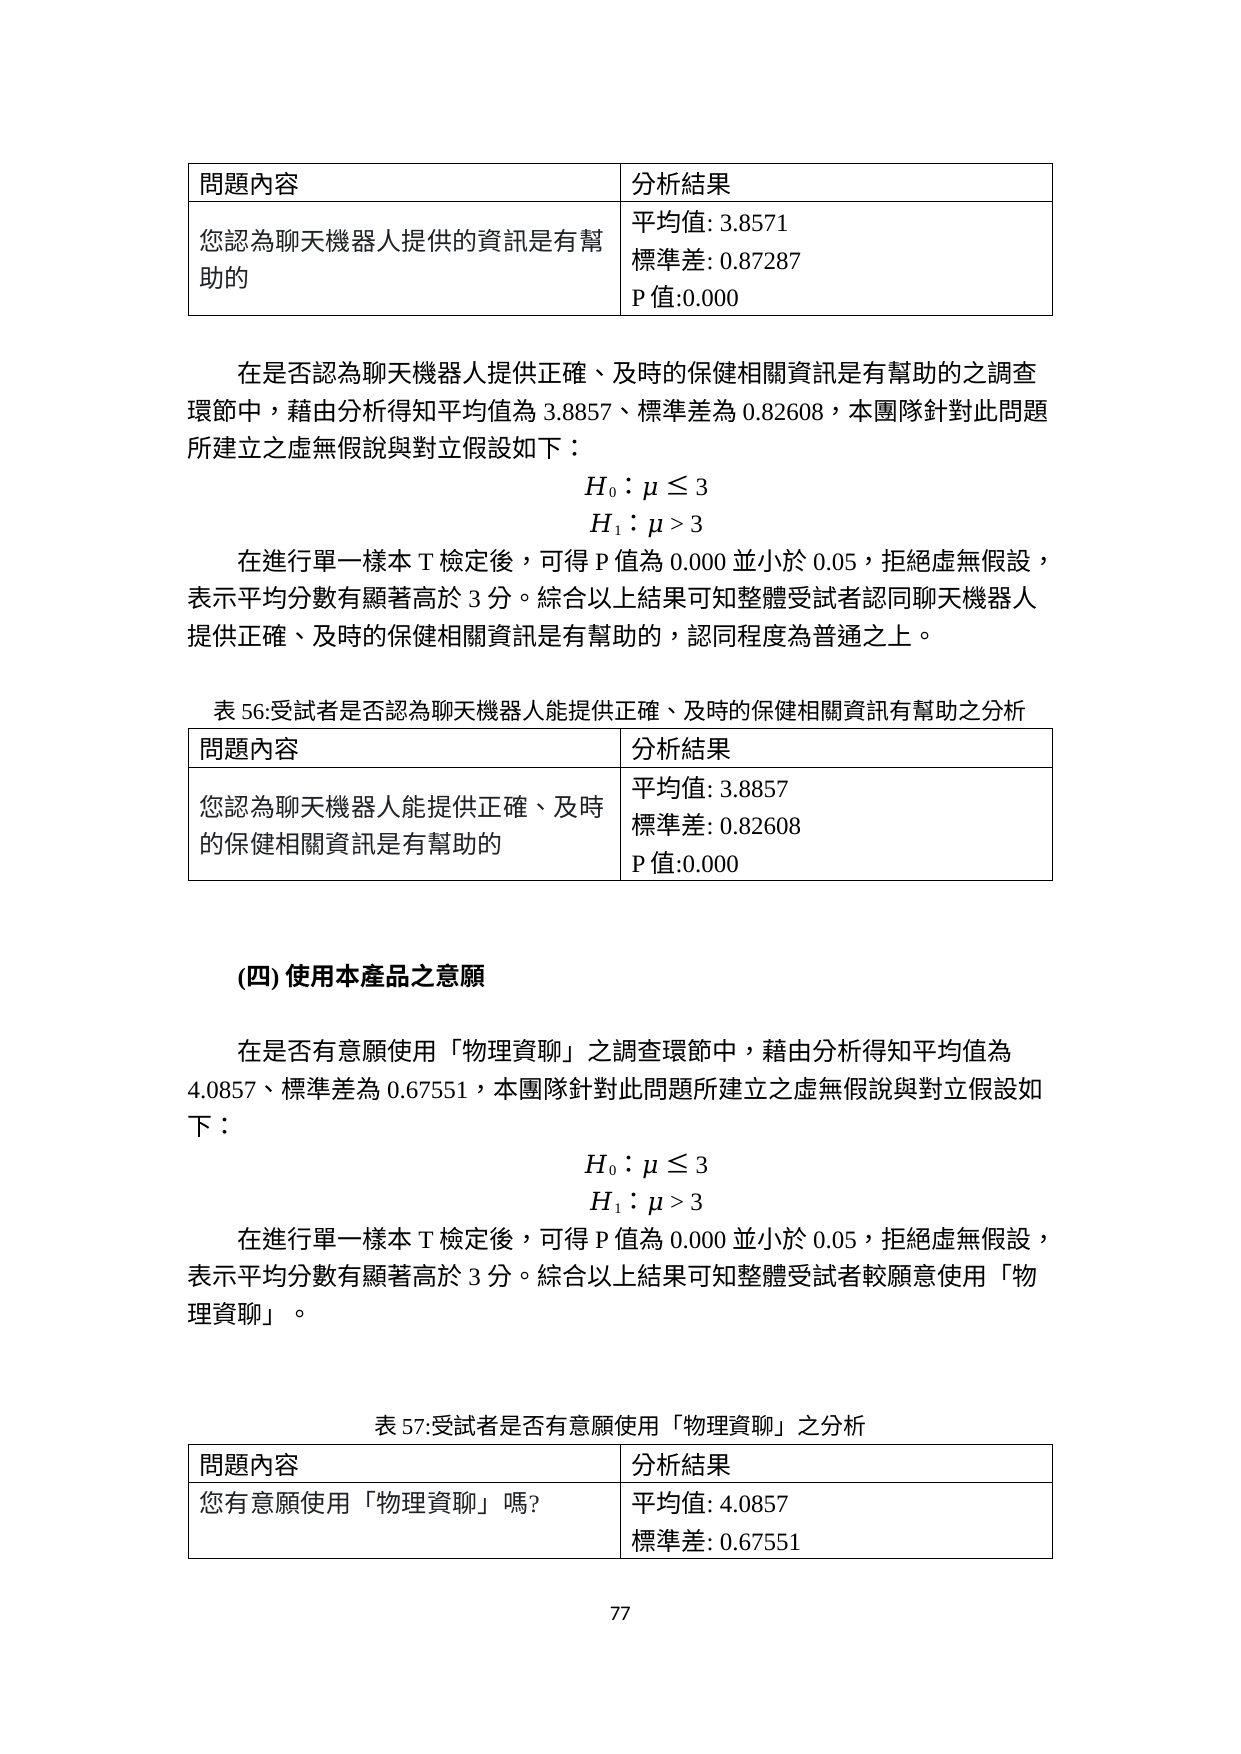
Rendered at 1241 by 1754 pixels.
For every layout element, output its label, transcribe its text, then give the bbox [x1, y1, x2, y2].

text 在是否認為聊天機器人提供正確、及時的保健相關資訊是有幫助的之調查環節中，藉由分析得知平均值為 3.8857、標準差為 0.82608，本團隊針對此問題所建立之虛無假說與對立假設如下： [187, 353, 1053, 466]
text 在進行單一樣本 T 檢定後，可得 P 值為 0.000 並小於 0.05，拒絕虛無假設，表示平均分數有顯著高於 3 分。綜合以上結果可知整體受試者認同聊天機器人提供正確、及時的保健相關資訊是有幫助的，認同程度為普通之上。 [187, 541, 1053, 653]
text 表56:受試者是否認為聊天機器人能提供正確、及時的保健相關資訊有幫助之分析 [187, 691, 1053, 728]
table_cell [621, 1483, 1052, 1558]
table_header 問題內容 [189, 1445, 620, 1482]
table_header 分析結果 [621, 729, 1052, 767]
text 𝐻0：𝜇 ≤ 3 [187, 1144, 1053, 1181]
table_cell 您認為聊天機器人提供的資訊是有幫助的 [189, 202, 620, 314]
text 𝐻1：𝜇 > 3 [187, 1181, 1053, 1219]
table_cell 您認為聊天機器人能提供正確、及時的保健相關資訊是有幫助的 [189, 768, 620, 880]
text 在是否有意願使用「物理資聊」之調查環節中，藉由分析得知平均值為 4.0857、標準差為 0.67551，本團隊針對此問題所建立之虛無假說與對立假設如下： [187, 1031, 1053, 1144]
text 𝐻1：𝜇 > 3 [187, 503, 1053, 541]
text (四) 使用本產品之意願 [187, 956, 1053, 994]
table_cell 平均值: 3.8857 標準差: 0.82608 P值:0.000 [621, 768, 1052, 880]
table_cell 您有意願使用「物理資聊」嗎? [189, 1483, 620, 1558]
table_cell 平均值: 3.8571 標準差: 0.87287 P值:0.000 [621, 202, 1052, 314]
text 𝐻0：𝜇 ≤ 3 [187, 466, 1053, 503]
table_header 問題內容 [189, 164, 620, 201]
table_header 問題內容 [189, 729, 620, 767]
text 表57:受試者是否有意願使用「物理資聊」之分析 [187, 1406, 1053, 1444]
table_header 分析結果 [621, 1445, 1052, 1482]
table_header 分析結果 [621, 164, 1052, 201]
text 在進行單一樣本 T 檢定後，可得 P 值為 0.000 並小於 0.05，拒絕虛無假設，表示平均分數有顯著高於 3 分。綜合以上結果可知整體受試者較願意使用「物理資聊」。 [187, 1219, 1053, 1331]
